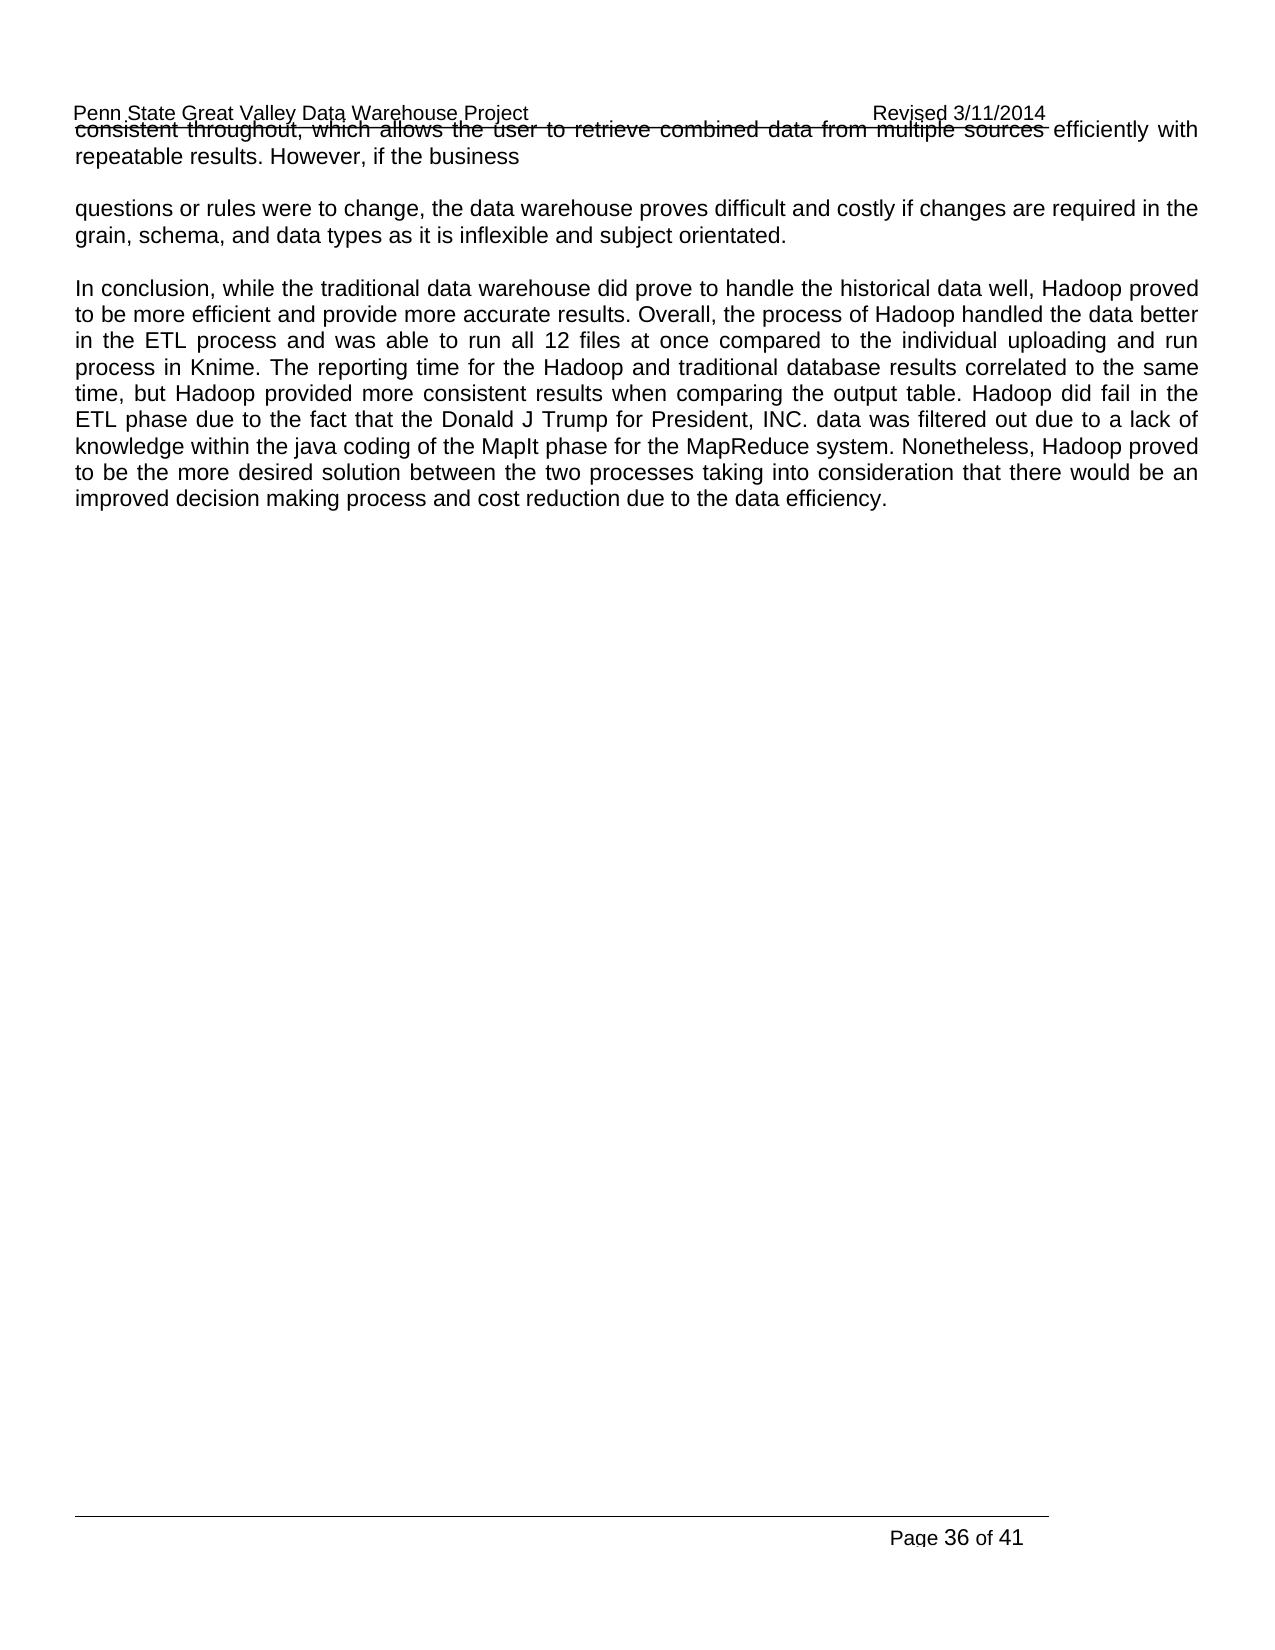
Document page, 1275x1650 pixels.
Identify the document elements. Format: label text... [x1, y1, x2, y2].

text questions or rules were to change, the data warehouse proves difficult and costly if changes are required in the grain, schema, and data types as it is inflexible and subject orientated. [75, 195, 1200, 248]
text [75, 116, 1200, 169]
text In conclusion, while the traditional data warehouse did prove to handle the historical data well, Hadoop proved to be more efficient and provide more accurate results. Overall, the process of Hadoop handled the data better in the ETL process and was able to run all 12 files at once compared to the individual uploading and run process in Knime. The reporting time for the Hadoop and traditional database results correlated to the same time, but Hadoop provided more consistent results when comparing the output table. Hadoop did fail in the ETL phase due to the fact that the Donald J Trump for President, INC. data was filtered out due to a lack of knowledge within the java coding of the MapIt phase for the MapReduce system. Nonetheless, Hadoop proved to be the more desired solution between the two processes taking into consideration that there would be an improved decision making process and cost reduction due to the data efficiency. [75, 274, 1200, 512]
